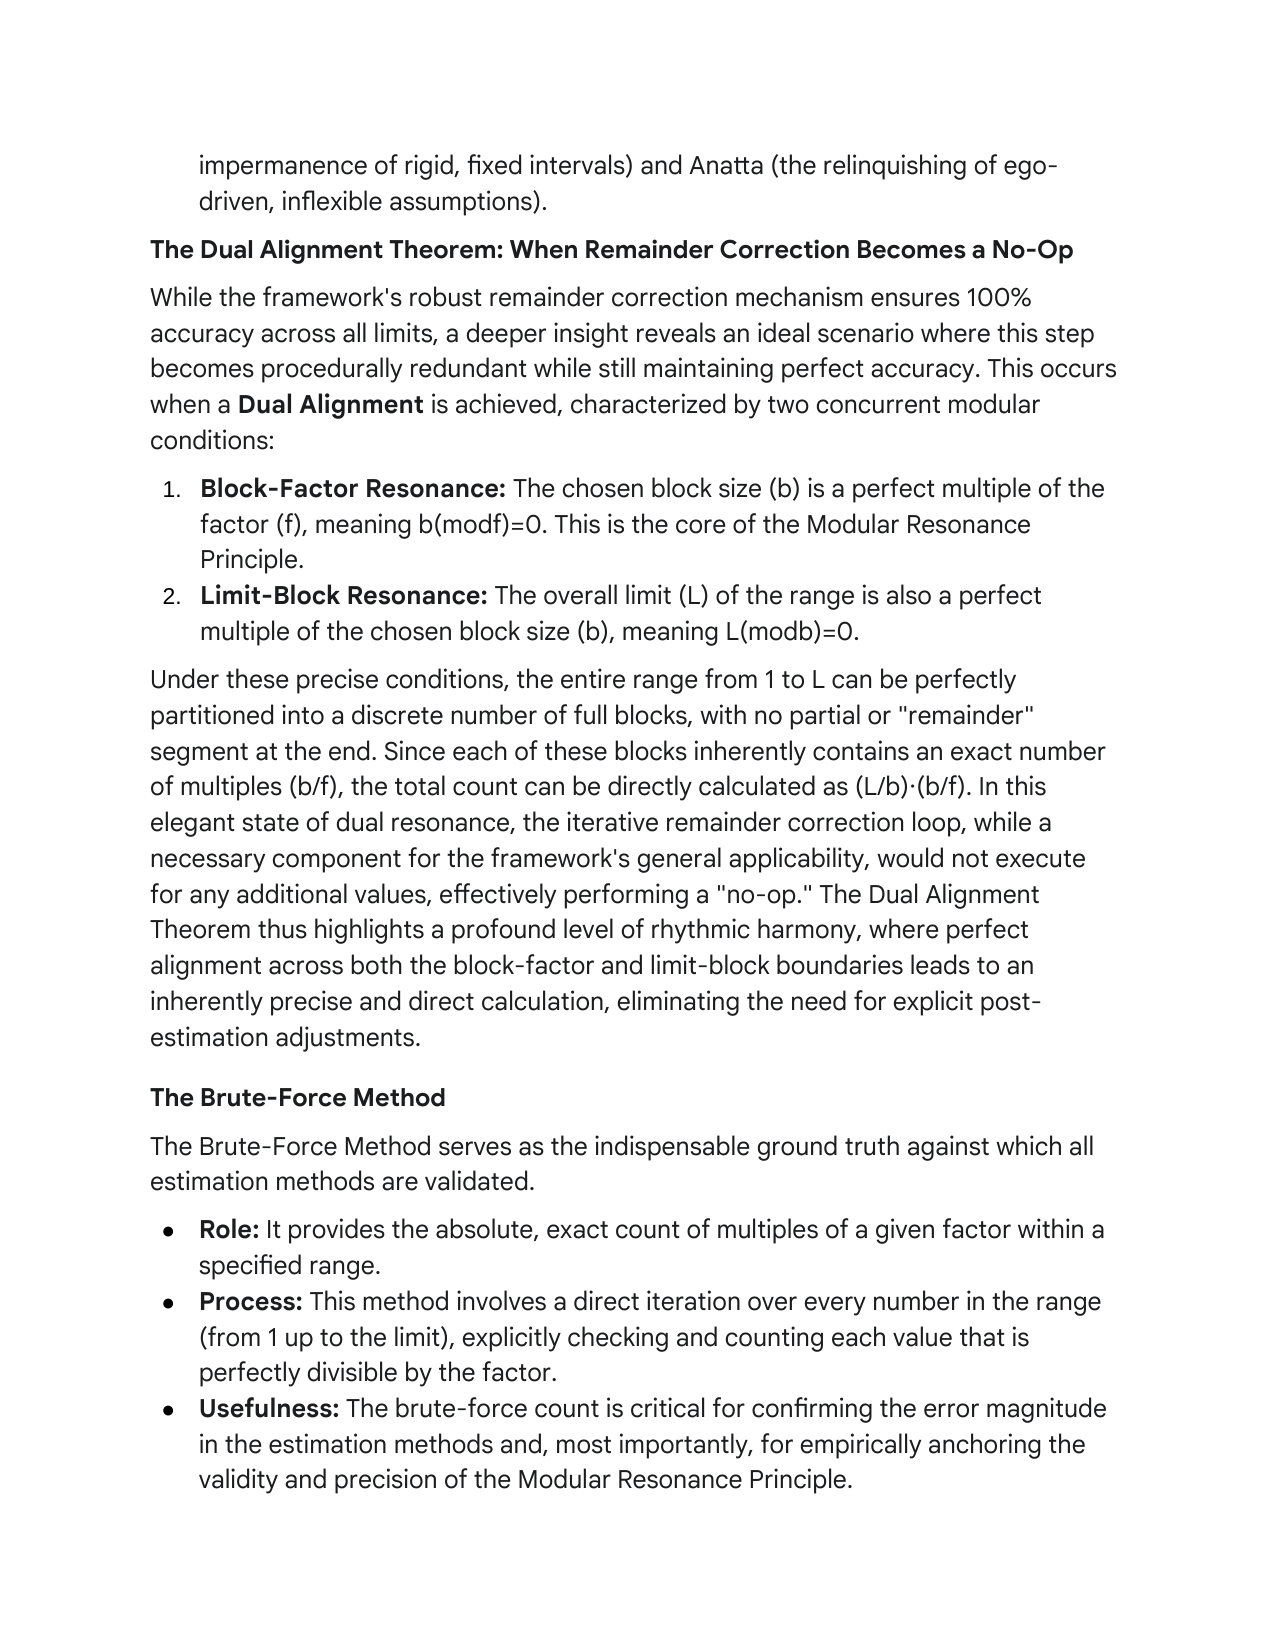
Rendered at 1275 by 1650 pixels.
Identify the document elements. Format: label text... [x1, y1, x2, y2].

subtitle The Brute-Force Method [150, 1082, 1125, 1114]
text The Brute-Force Method serves as the indispensable ground truth against which all estimation methods are validated. [150, 1131, 1125, 1198]
list Limit-Block Resonance: The overall limit (L) of the range is also a perfect multiple of the chosen block size (b), meaning L(modb)=0. [162, 581, 1125, 648]
list Usefulness: The brute-force count is critical for confirming the error magnitude in the estimation methods and, most importantly, for empirically anchoring the validity and precision of the Modular Resonance Principle. [161, 1393, 1125, 1496]
list Role: It provides the absolute, exact count of multiples of a given factor within a specified range. [161, 1215, 1125, 1282]
text While the framework's robust remainder correction mechanism ensures 100% accuracy across all limits, a deeper insight reveals an ideal scenario where this step becomes procedurally redundant while still maintaining perfect accuracy. This occurs when a Dual Alignment is achieved, characterized by two concurrent modular conditions: [150, 282, 1125, 456]
list Block-Factor Resonance: The chosen block size (b) is a perfect multiple of the factor (f), meaning b(modf)=0. This is the core of the Modular Resonance Principle. [162, 473, 1125, 576]
subtitle The Dual Alignment Theorem: When Remainder Correction Becomes a No-Op [150, 234, 1125, 265]
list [161, 150, 1125, 217]
list Process: This method involves a direct iteration over every number in the range (from 1 up to the limit), explicitly checking and counting each value that is perfectly divisible by the factor. [161, 1286, 1125, 1389]
text Under these precise conditions, the entire range from 1 to L can be perfectly partitioned into a discrete number of full blocks, with no partial or "remainder" segment at the end. Since each of these blocks inherently contains an exact number of multiples (b/f), the total count can be directly calculated as (L/b)⋅(b/f). In this elegant state of dual resonance, the iterative remainder correction loop, while a necessary component for the framework's general applicability, would not execute for any additional values, effectively performing a "no-op." The Dual Alignment Theorem thus highlights a profound level of rhythmic harmony, where perfect alignment across both the block-factor and limit-block boundaries leads to an inherently precise and direct calculation, eliminating the need for explicit post-estimation adjustments. [150, 664, 1125, 1053]
